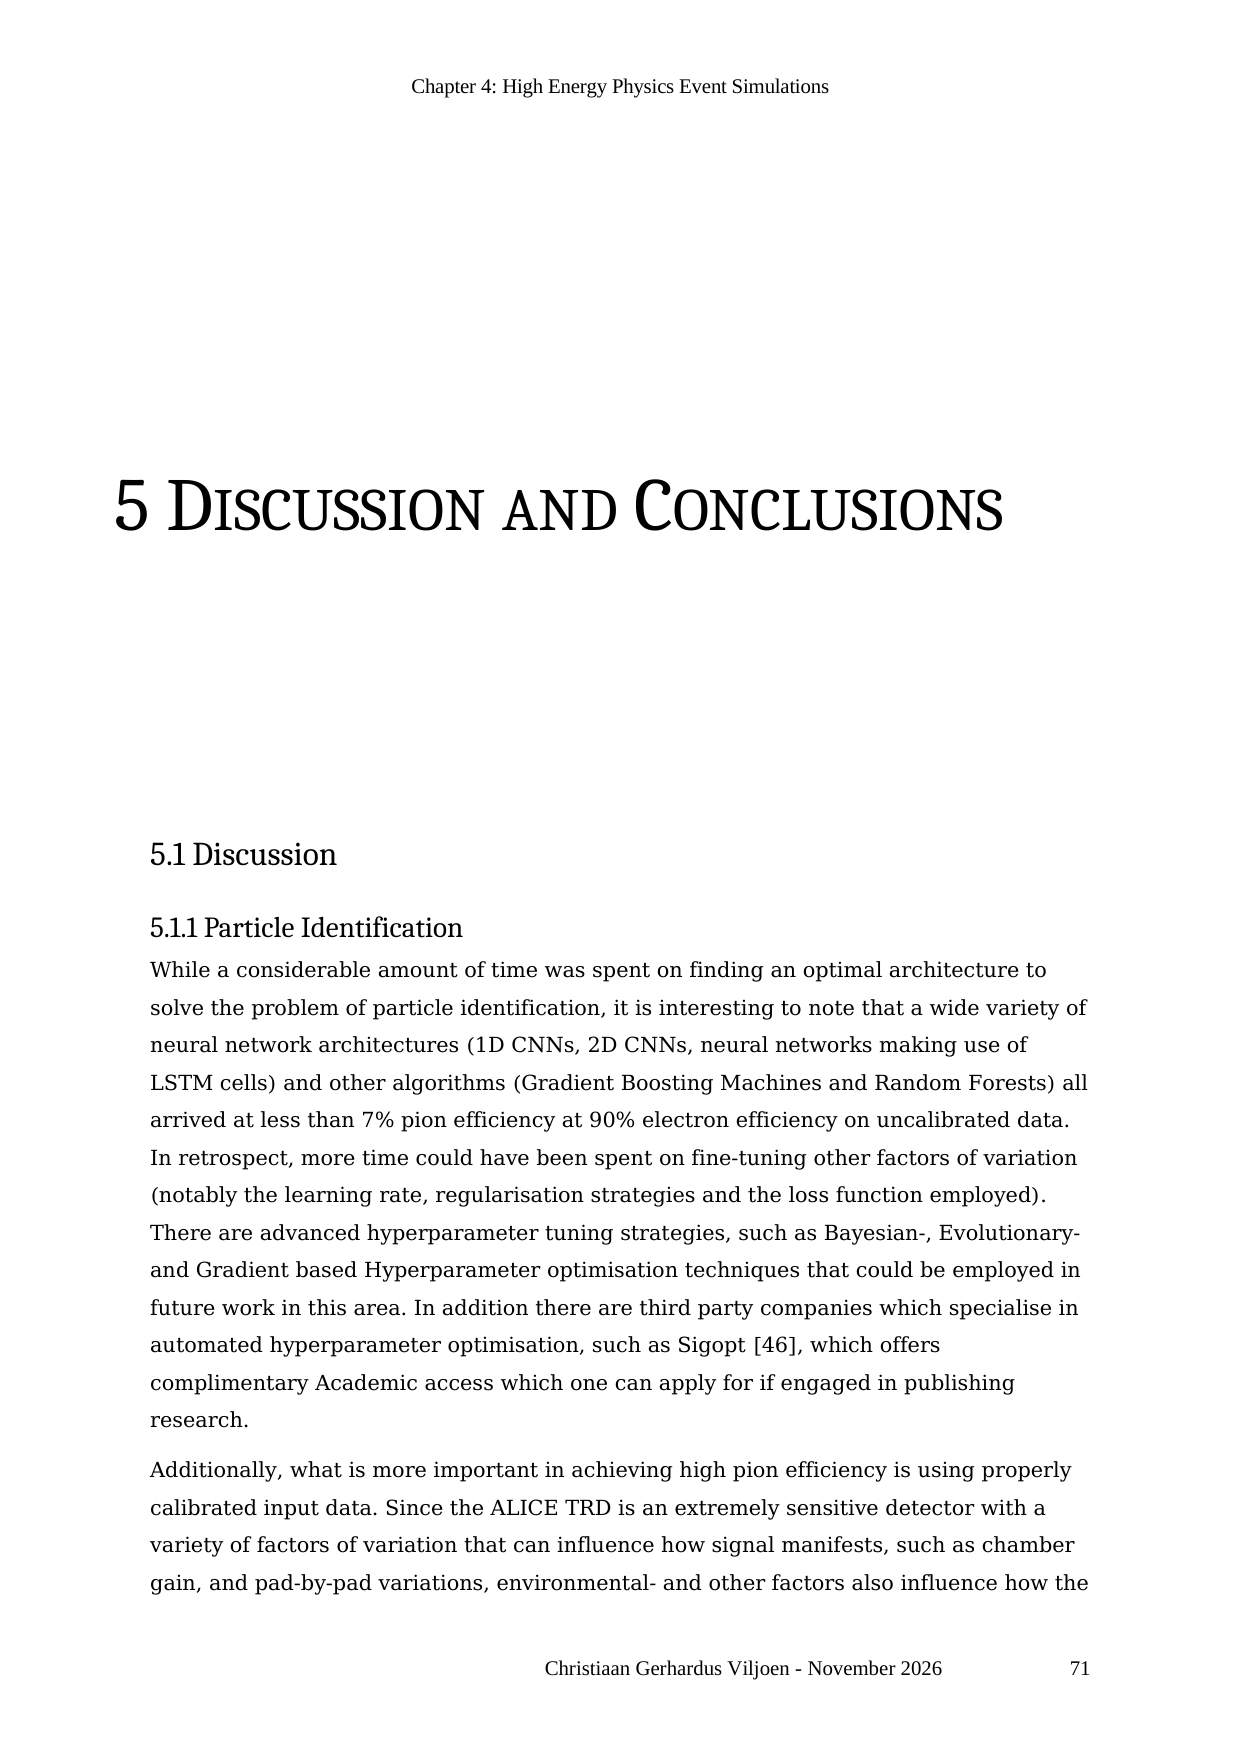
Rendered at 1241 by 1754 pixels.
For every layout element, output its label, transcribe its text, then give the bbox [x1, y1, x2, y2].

text While a considerable amount of time was spent on finding an optimal architecture to solve the problem of particle identification, it is interesting to note that a wide variety of neural network architectures (1D CNNs, 2D CNNs, neural networks making use of LSTM cells) and other algorithms (Gradient Boosting Machines and Random Forests) all arrived at less than 7% pion efficiency at 90% electron efficiency on uncalibrated data. In retrospect, more time could have been spent on fine-tuning other factors of variation (notably the learning rate, regularisation strategies and the loss function employed). There are advanced hyperparameter tuning strategies, such as Bayesian-, Evolutionary- and Gradient based Hyperparameter optimisation techniques that could be employed in future work in this area. In addition there are third party companies which specialise in automated hyperparameter optimisation, such as Sigopt , which offers complimentary Academic access which one can apply for if engaged in publishing research. [150, 957, 1090, 1432]
subtitle Discussion and Conclusions [114, 462, 1090, 549]
subtitle Discussion [150, 835, 1090, 873]
subtitle Particle Identification [150, 911, 1090, 944]
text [150, 1457, 1090, 1594]
